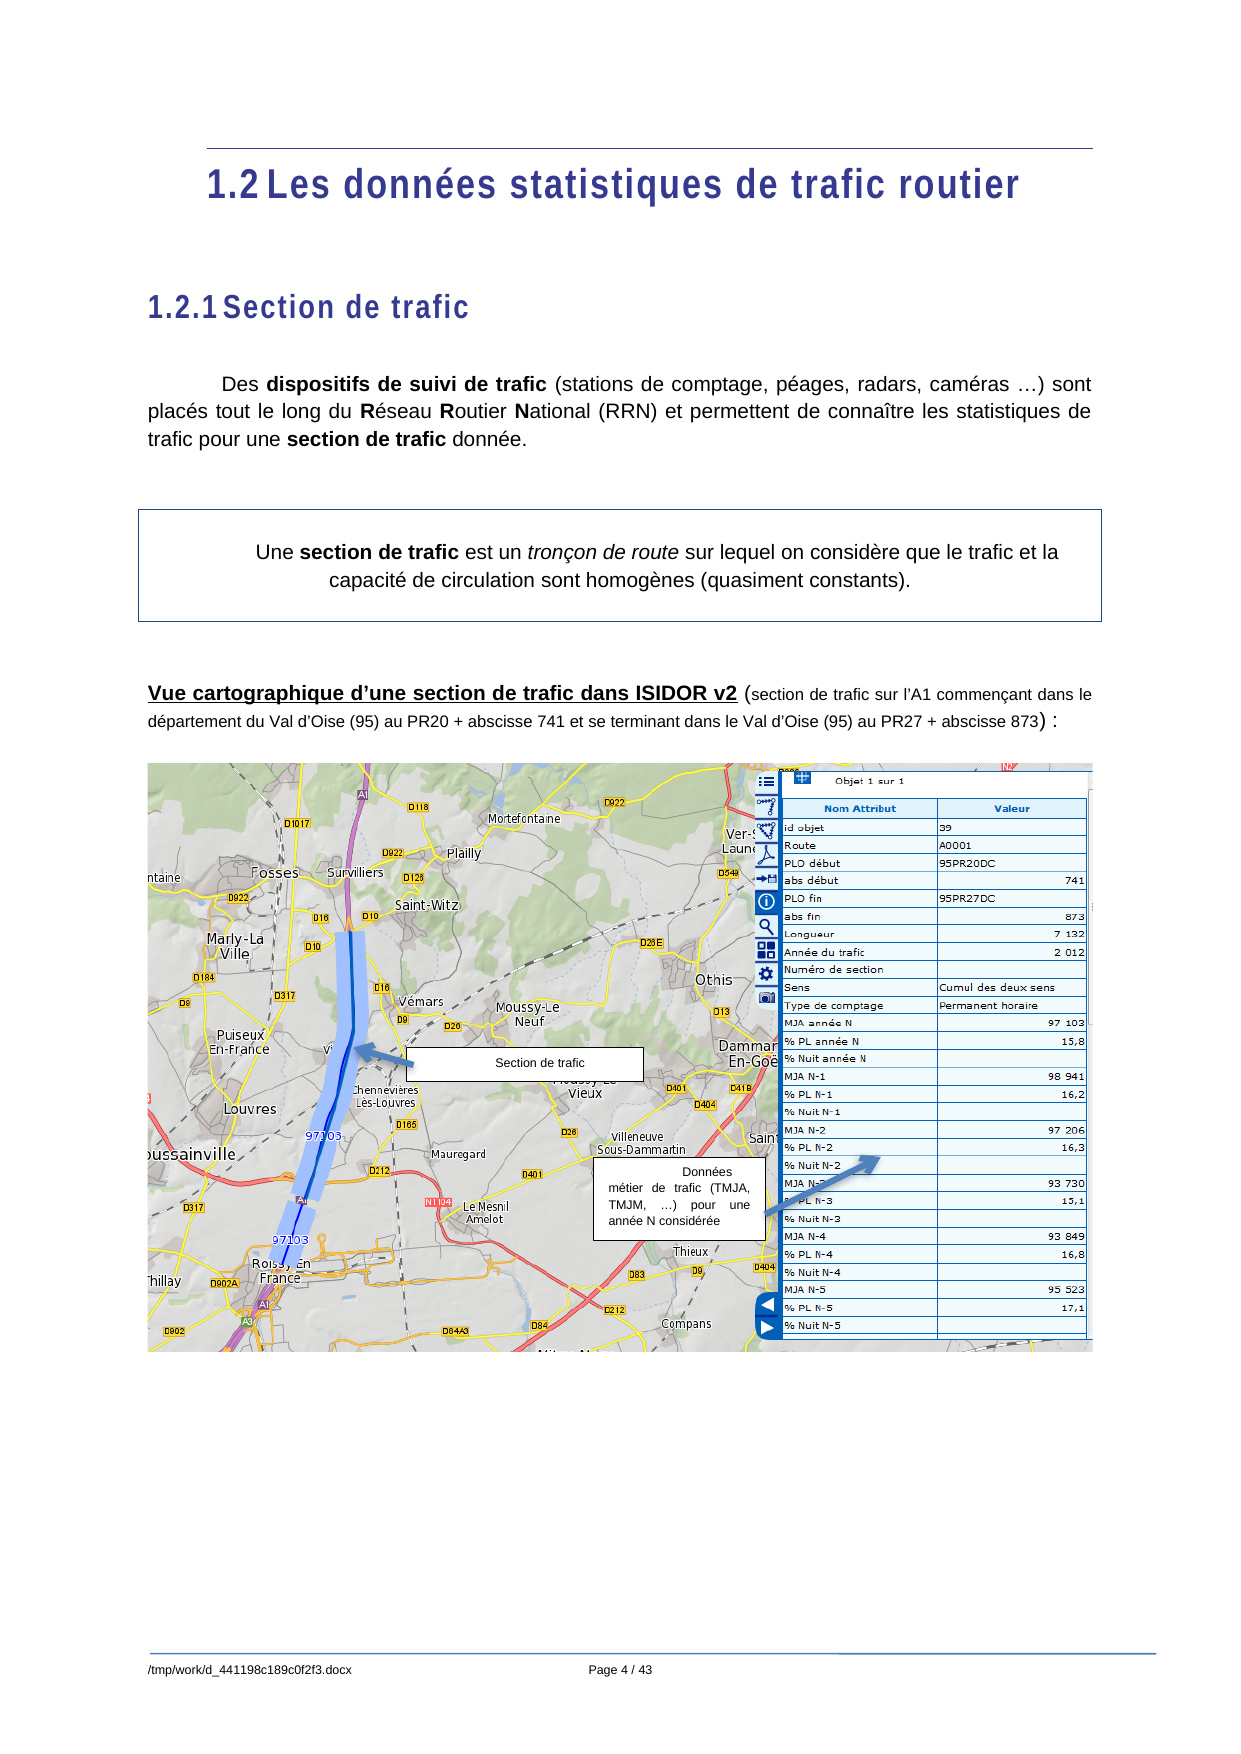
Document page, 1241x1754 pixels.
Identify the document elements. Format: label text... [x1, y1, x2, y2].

subtitle Les données statistiques de trafic routier [207, 149, 1093, 207]
text Vue cartographique d’une section de trafic dans ISIDOR v2 (section de trafic sur l’A1 commençant dans le département du Val d’Oise (95) au PR20 + abscisse 741 et se terminant dans le Val d’Oise (95) au PR27 + abscisse 873) : [148, 681, 1093, 732]
picture [147, 763, 1093, 1352]
subtitle Section de trafic [148, 288, 1093, 326]
text Une section de trafic est un tronçon de route sur lequel on considère que le trafic et la capacité de circulation sont homogènes (quasiment constants). [139, 537, 1101, 591]
text Des dispositifs de suivi de trafic (stations de comptage, péages, radars, caméras …) sont placés tout le long du Réseau Routier National (RRN) et permettent de connaître les statistiques de trafic pour une section de trafic donnée. [148, 372, 1093, 451]
